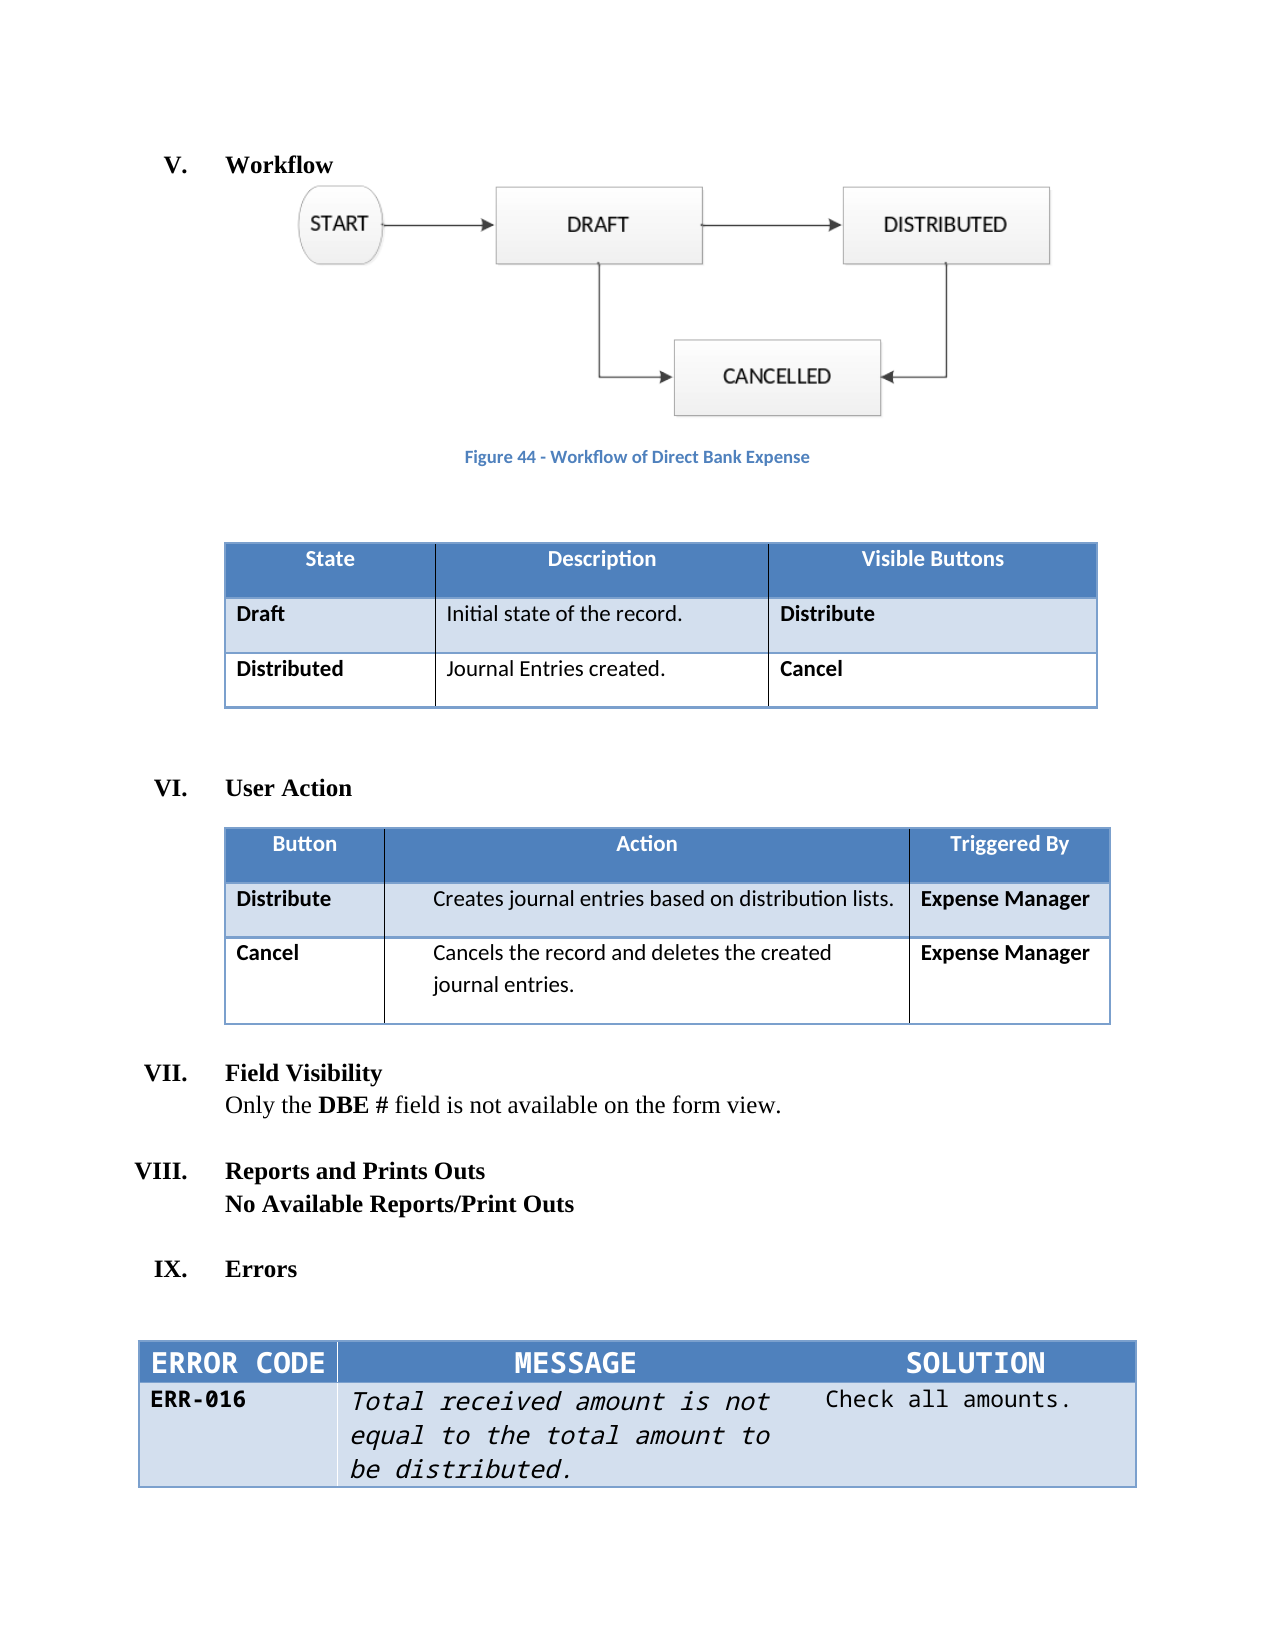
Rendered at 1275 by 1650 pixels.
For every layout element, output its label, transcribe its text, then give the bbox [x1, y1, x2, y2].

table_cell Creates journal entries based on distribution lists. [385, 884, 909, 936]
table_header MESSAGE [338, 1342, 814, 1382]
list User Action [187, 773, 1125, 802]
text Figure 44 - Workflow of Direct Bank Expense [150, 445, 1125, 468]
table_header Button [226, 829, 384, 882]
table_cell ERR-016 [140, 1383, 337, 1486]
table_header State [226, 544, 435, 597]
list Workflow [187, 150, 1125, 179]
table_header Action [385, 829, 909, 882]
table_cell Initial state of the record. [436, 599, 768, 652]
list Only the DBE # field is not available on the form view. [225, 1091, 1125, 1119]
table_header SOLUTION [814, 1342, 1135, 1382]
table_cell Draft [226, 599, 435, 652]
table_cell Check all amounts. [814, 1383, 1135, 1486]
table_cell Cancel [226, 939, 384, 1023]
table_cell Expense Manager [910, 884, 1109, 936]
list Reports and Prints Outs [187, 1156, 1125, 1184]
table_header ERROR CODE [140, 1342, 337, 1382]
table_cell Journal Entries created. [436, 654, 768, 706]
table_header Triggered By [910, 829, 1109, 882]
table_header Visible Buttons [769, 544, 1096, 597]
table_cell Expense Manager [910, 939, 1109, 1023]
list No Available Reports/Print Outs [225, 1189, 1125, 1218]
list Field Visibility [187, 1058, 1125, 1086]
table_cell Cancel [769, 654, 1096, 706]
table_cell Cancels the record and deletes the created journal entries. [385, 939, 909, 1023]
table_cell Distribute [769, 599, 1096, 652]
table_header Description [436, 544, 768, 597]
list Errors [187, 1254, 1125, 1283]
table_cell Distribute [226, 884, 384, 936]
table_cell Total received amount is not equal to the total amount to be distributed. [338, 1383, 814, 1486]
table_cell Distributed [226, 654, 435, 706]
